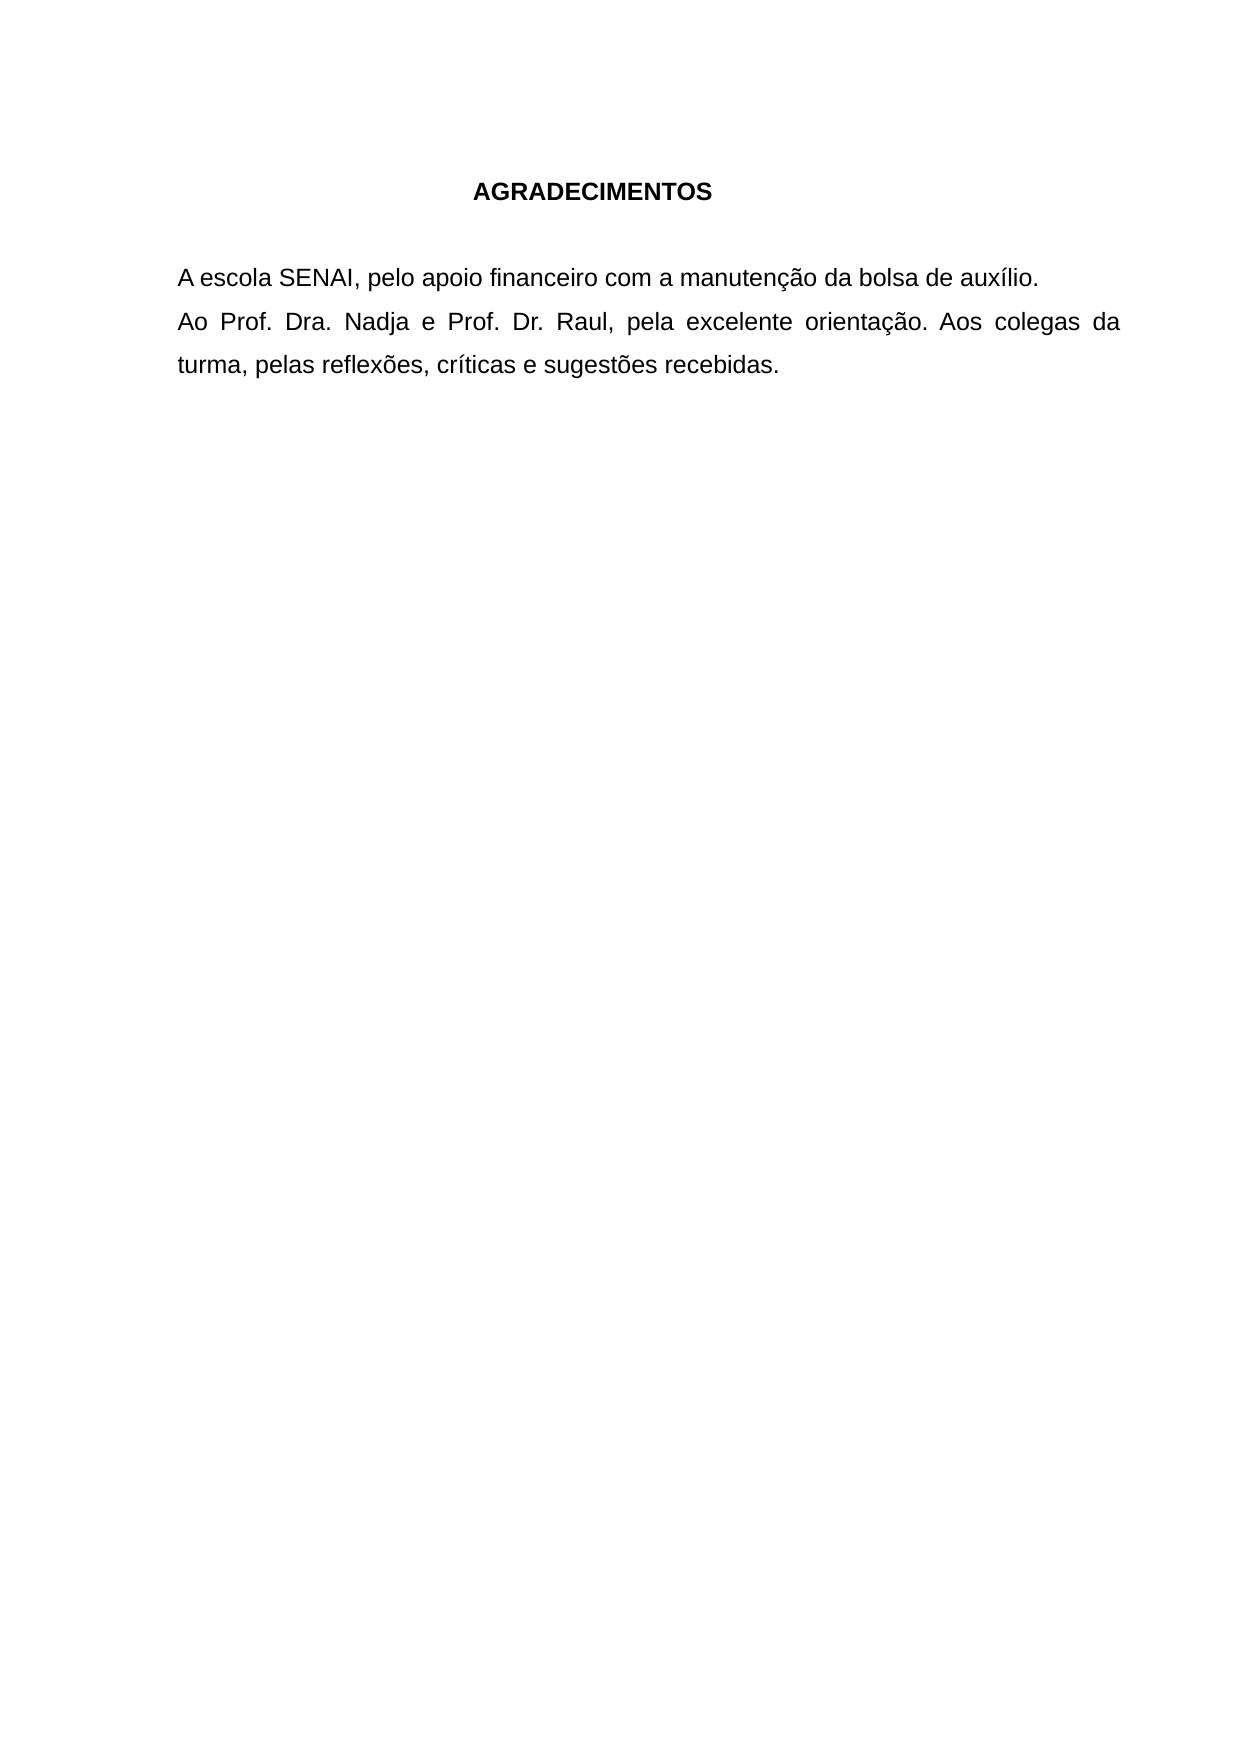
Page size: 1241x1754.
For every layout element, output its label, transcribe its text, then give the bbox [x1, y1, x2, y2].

text A escola SENAI, pelo apoio financeiro com a manutenção da bolsa de auxílio. [177, 263, 1122, 292]
text Ao Prof. Dra. Nadja e Prof. Dr. Raul, pela excelente orientação. Aos colegas da turma, pelas reflexões, críticas e sugestões recebidas. [177, 307, 1122, 378]
text AGRADECIMENTOS [473, 177, 1122, 206]
